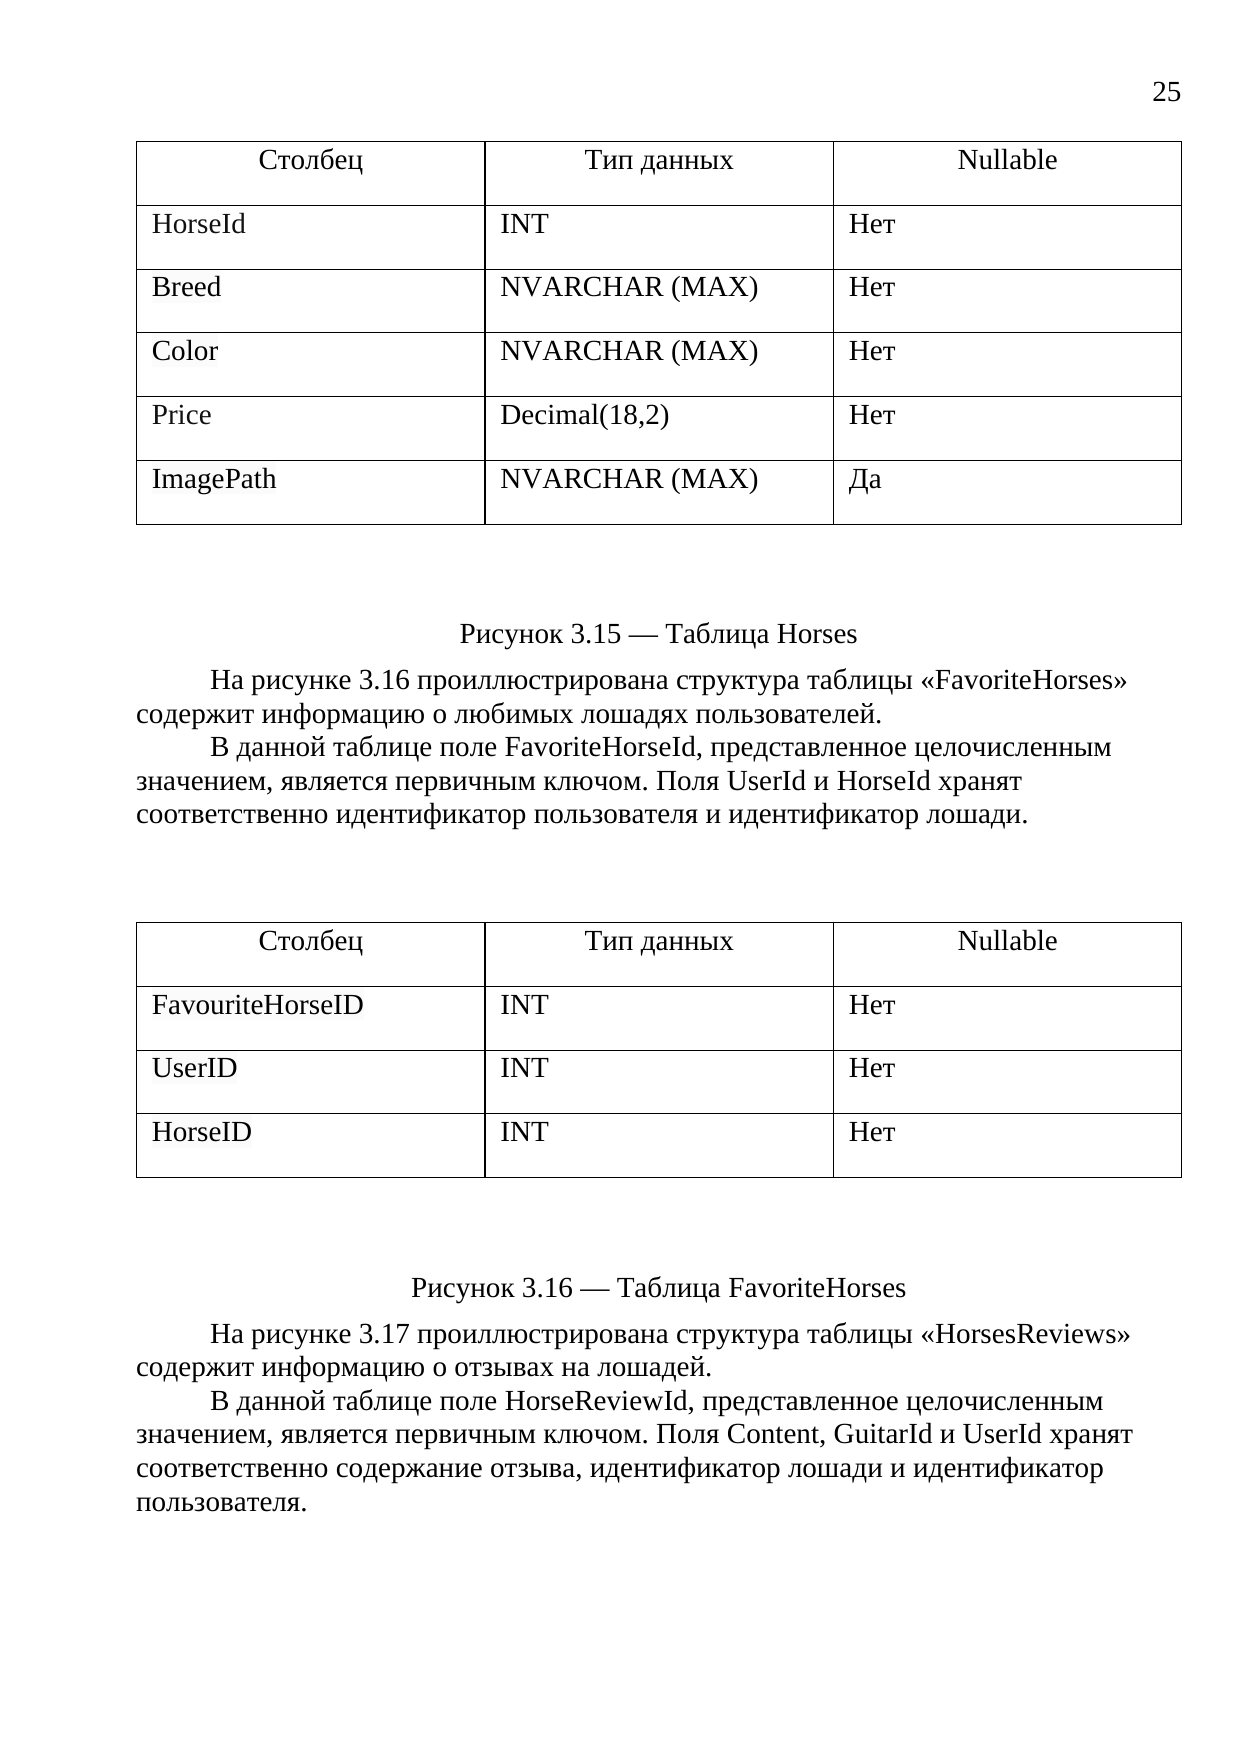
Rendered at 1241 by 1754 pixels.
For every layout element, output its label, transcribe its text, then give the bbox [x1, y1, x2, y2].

table_cell NVARCHAR (MAX) [486, 461, 833, 523]
table_cell Price [137, 397, 484, 460]
text Рисунок 3.16 — Таблица FavoriteHorses [136, 1270, 1181, 1303]
table_cell Breed [137, 270, 484, 332]
text На рисунке 3.16 проиллюстрирована структура таблицы «FavoriteHorses» содержит информацию о любимых лошадях пользователей. [136, 662, 1181, 729]
table_header Столбец [137, 142, 484, 205]
table_cell Нет [834, 270, 1181, 332]
table_cell ImagePath [137, 461, 484, 523]
table_cell UserID [137, 1051, 484, 1113]
table_cell NVARCHAR (MAX) [486, 270, 833, 332]
table_cell NVARCHAR (MAX) [486, 333, 833, 396]
table_cell Нет [834, 206, 1181, 268]
table_cell Да [834, 461, 1181, 523]
table_cell Нет [834, 397, 1181, 460]
table_cell Нет [834, 333, 1181, 396]
table_cell HorseId [137, 206, 484, 268]
table_cell FavouriteHorseID [137, 987, 484, 1049]
table_cell Нет [834, 1114, 1181, 1177]
table_cell INT [486, 1114, 833, 1177]
table_header Nullable [834, 923, 1181, 986]
text На рисунке 3.17 проиллюстрирована структура таблицы «HorsesReviews» содержит информацию о отзывах на лошадей. [136, 1316, 1181, 1383]
table_cell Color [137, 333, 484, 396]
table_cell Нет [834, 987, 1181, 1049]
text В данной таблице поле FavoriteHorseId, представленное целочисленным значением, является первичным ключом. Поля UserId и HorseId хранят соответственно идентификатор пользователя и идентификатор лошади. [136, 729, 1181, 830]
table_header Тип данных [486, 142, 833, 205]
text В данной таблице поле HorseReviewId, представленное целочисленным значением, является первичным ключом. Поля Content, GuitarId и UserId хранят соответственно содержание отзыва, идентификатор лошади и идентификатор пользователя. [136, 1383, 1181, 1517]
table_cell INT [486, 1051, 833, 1113]
table_cell Нет [834, 1051, 1181, 1113]
table_header Nullable [834, 142, 1181, 205]
table_cell INT [486, 206, 833, 268]
table_cell INT [486, 987, 833, 1049]
text Рисунок 3.15 — Таблица Horses [136, 616, 1181, 650]
table_cell HorseID [137, 1114, 484, 1177]
table_cell Decimal(18,2) [486, 397, 833, 460]
table_header Столбец [137, 923, 484, 986]
table_header Тип данных [486, 923, 833, 986]
